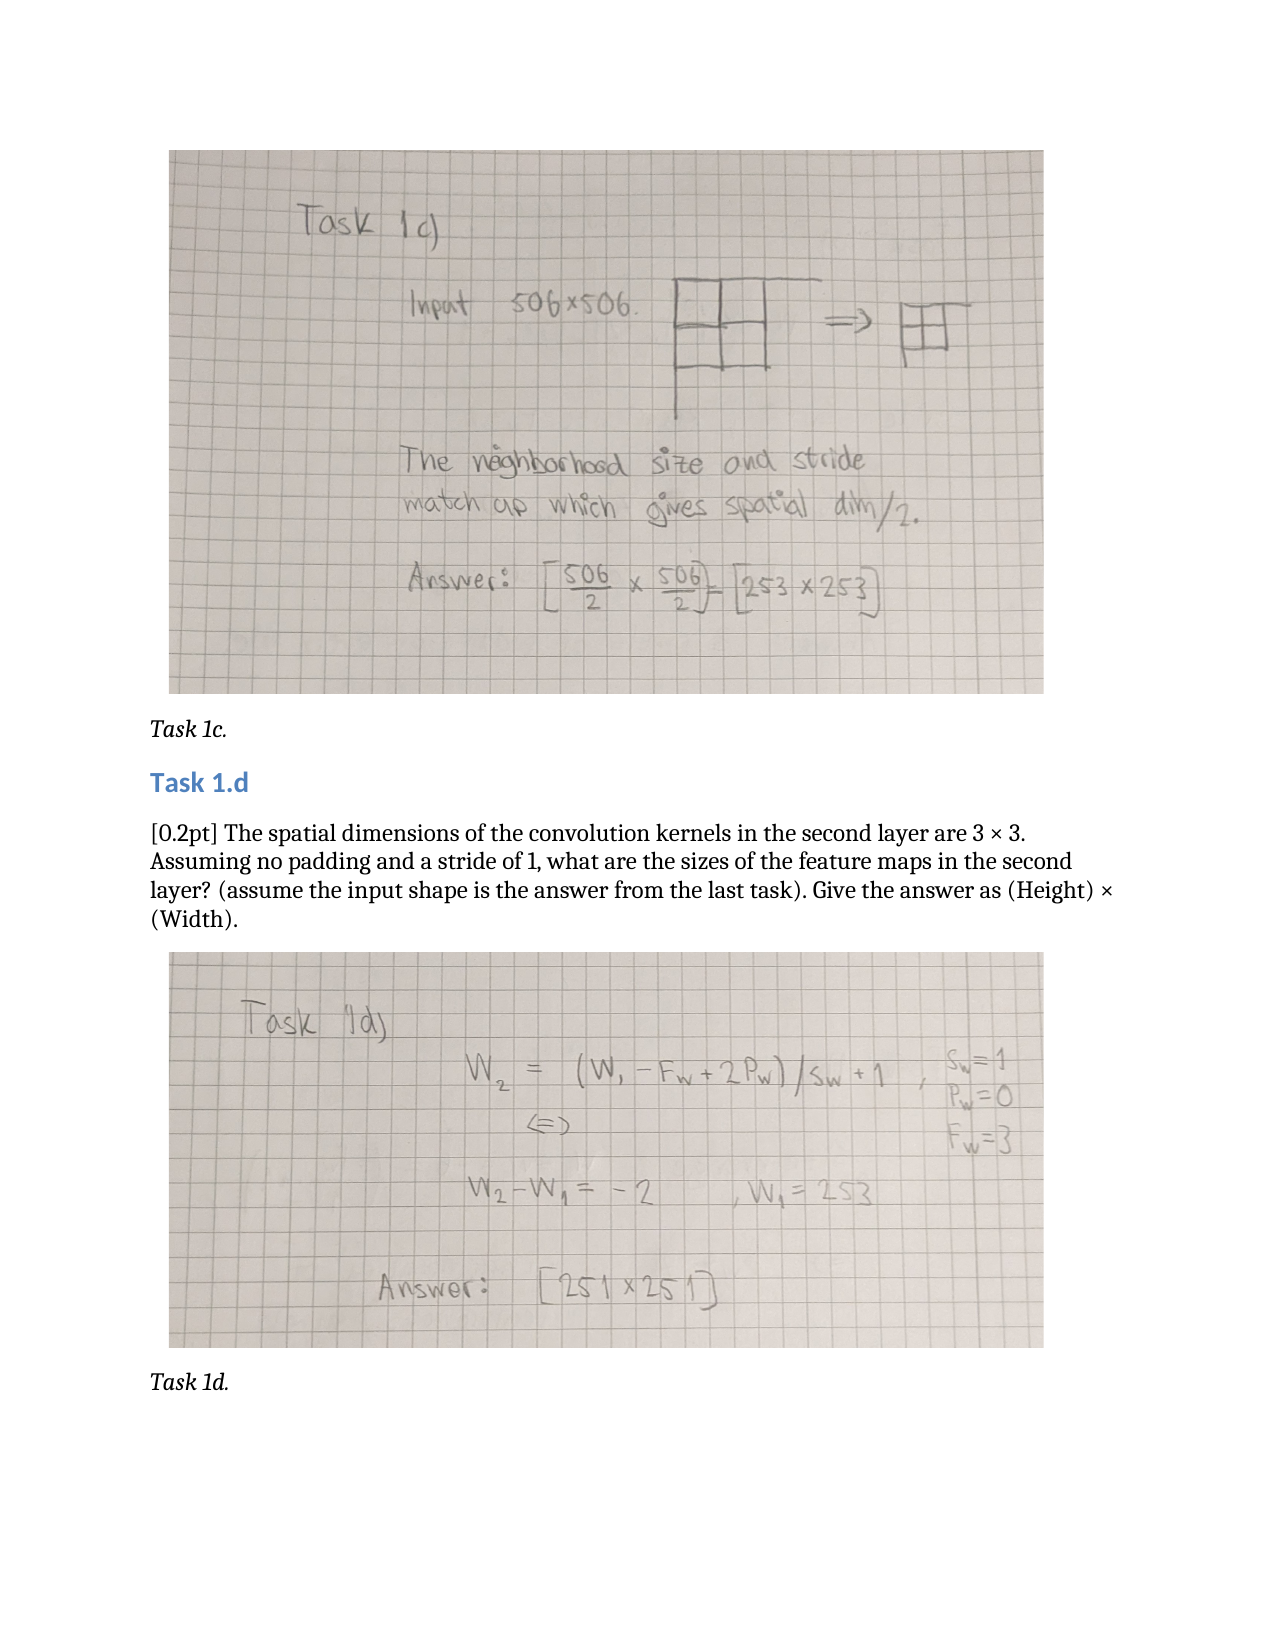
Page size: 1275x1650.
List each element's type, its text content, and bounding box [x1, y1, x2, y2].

text [0.2pt] The spatial dimensions of the convolution kernels in the second layer are 3 × 3. Assuming no padding and a stride of 1, what are the sizes of the feature maps in the second layer? (assume the input shape is the answer from the last task). Give the answer as (Height) × (Width). [150, 818, 1125, 933]
picture [168, 150, 1044, 694]
subtitle Task 1.d [150, 764, 1125, 800]
picture [168, 952, 1044, 1348]
text Task 1c. [150, 714, 1125, 743]
text Task 1d. [150, 1368, 1125, 1397]
